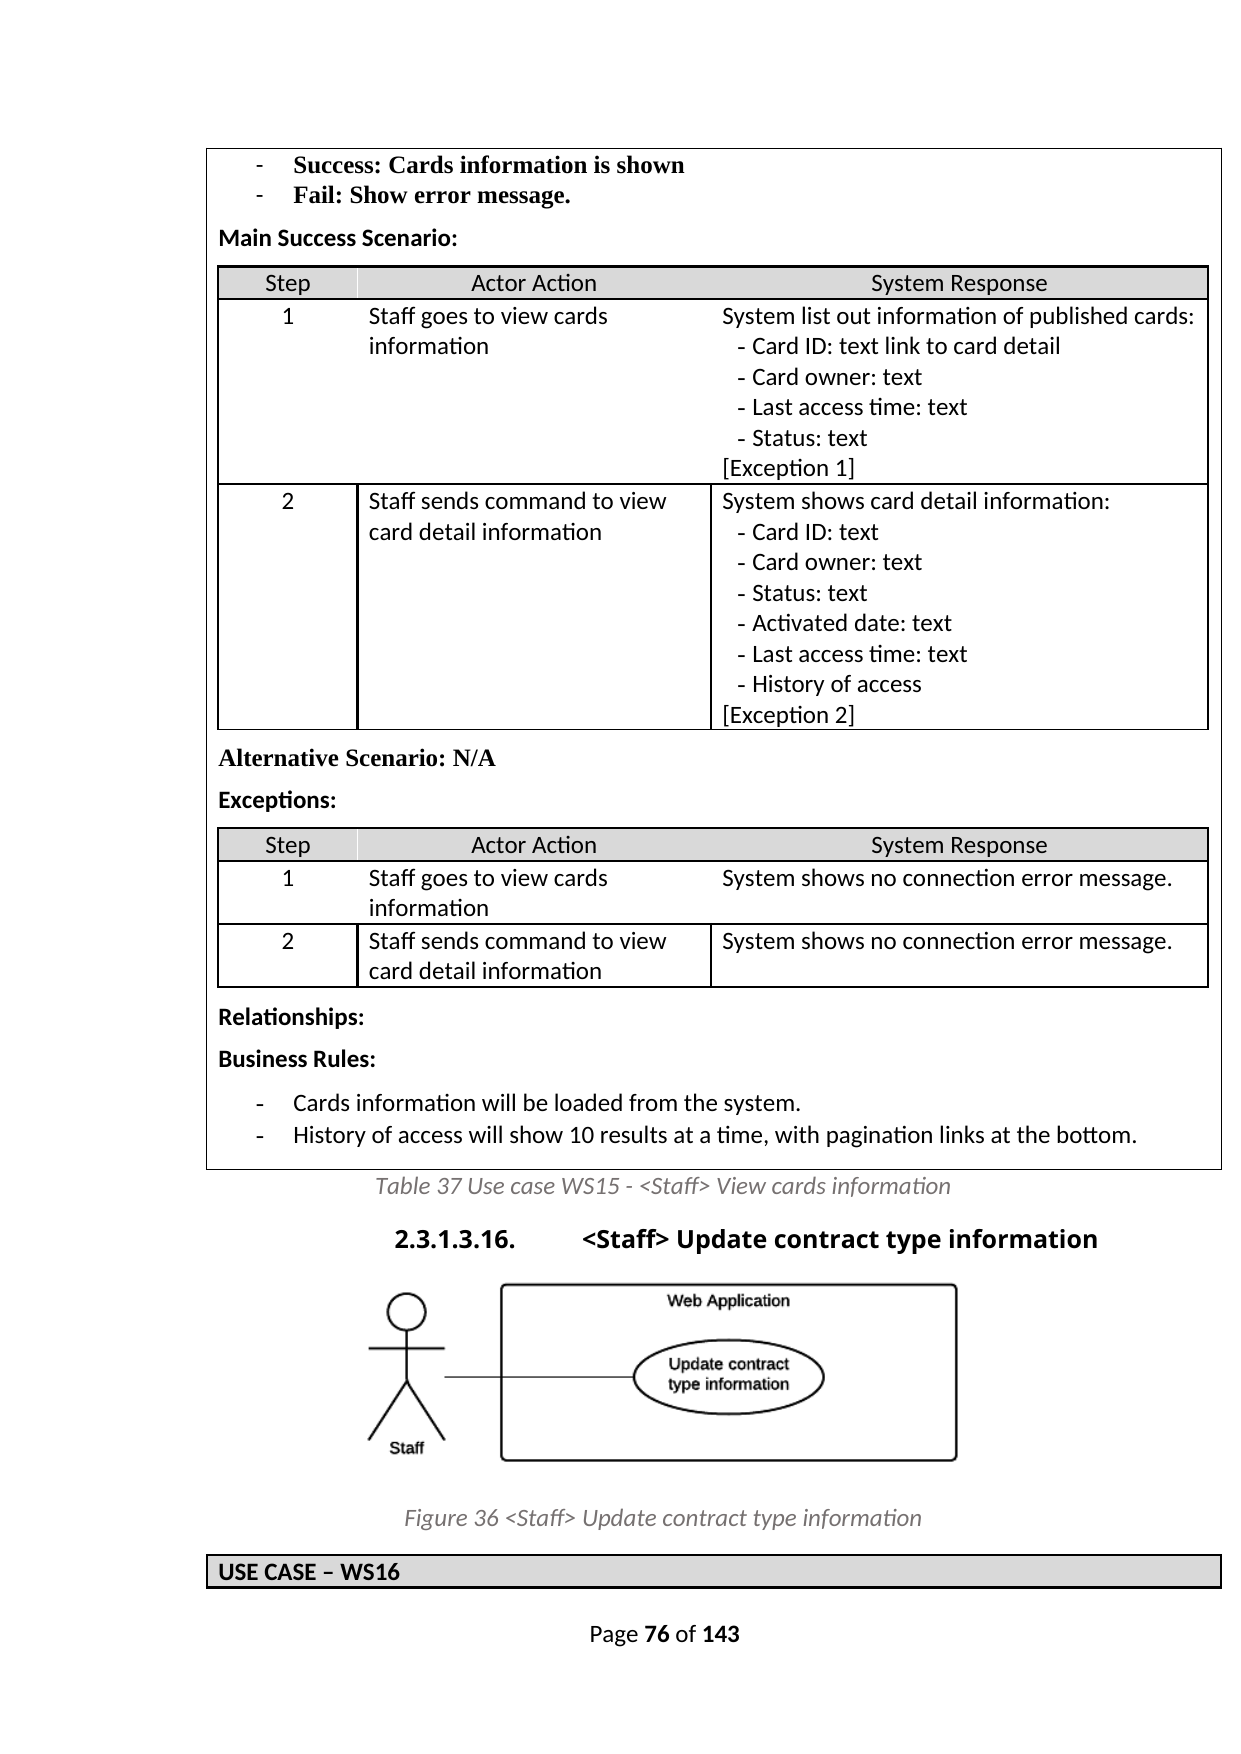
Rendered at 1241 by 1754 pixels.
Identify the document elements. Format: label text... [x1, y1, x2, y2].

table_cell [207, 149, 1221, 1169]
text Table 37 Use case WS15 - <Staff> View cards information [207, 1170, 1122, 1201]
table_header USE CASE – WS16 [208, 1556, 1220, 1586]
subtitle <Staff> Update contract type information [394, 1221, 1122, 1256]
picture [341, 1258, 988, 1484]
